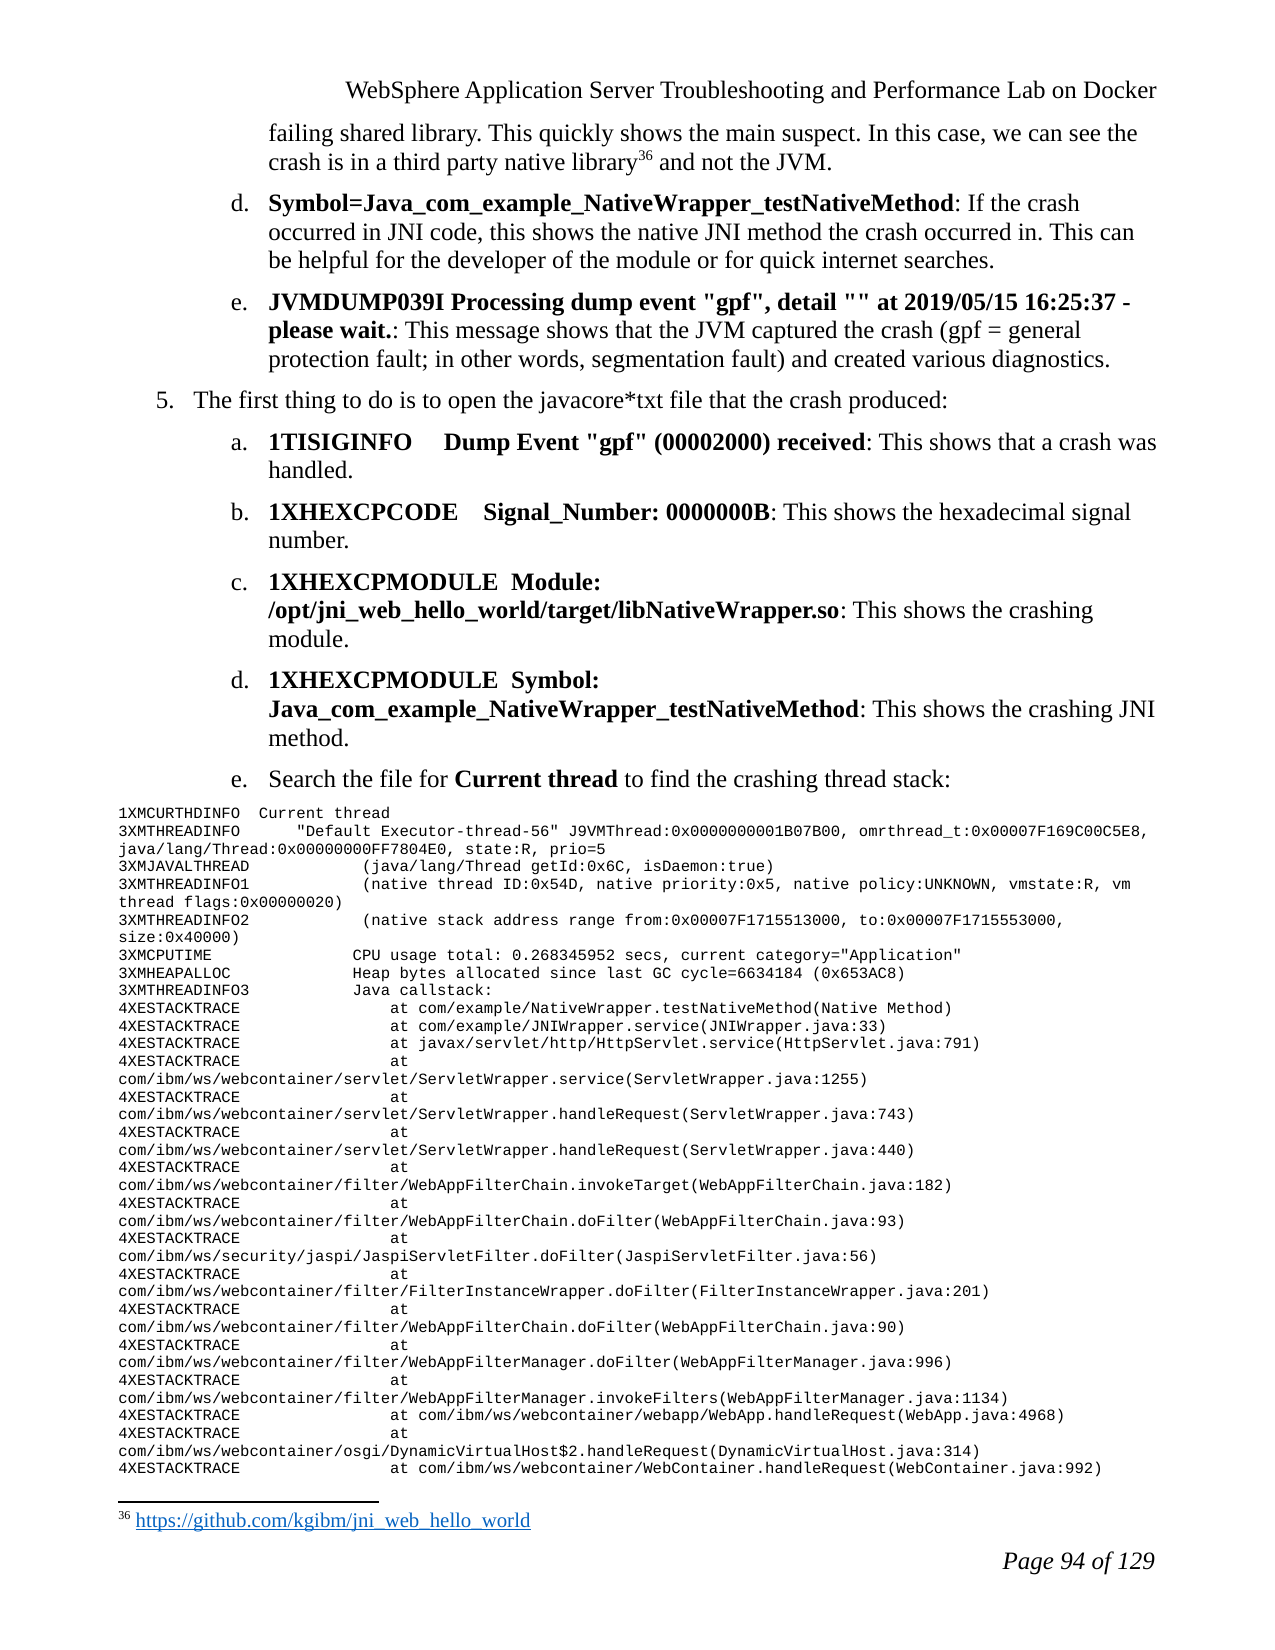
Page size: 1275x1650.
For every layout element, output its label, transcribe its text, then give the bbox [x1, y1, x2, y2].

list 1XHEXCPCODE Signal_Number: 0000000B: This shows the hexadecimal signal number. [231, 497, 1157, 554]
text 4XESTACKTRACE at com/ibm/ws/webcontainer/servlet/ServletWrapper.handleRequest(ServletWrapper.java:743) [118, 1089, 1157, 1124]
text 4XESTACKTRACE at com/example/NativeWrapper.testNativeMethod(Native Method) [118, 1000, 1157, 1018]
text 4XESTACKTRACE at com/ibm/ws/webcontainer/webapp/WebApp.handleRequest(WebApp.java:4968) [118, 1408, 1157, 1425]
text 3XMTHREADINFO2 (native stack address range from:0x00007F1715513000, to:0x00007F1715553000, size:0x40000) [118, 912, 1157, 947]
list Search the file for Current thread to find the crashing thread stack: [231, 764, 1157, 793]
text 1XMCURTHDINFO Current thread [118, 806, 1157, 823]
text 3XMJAVALTHREAD (java/lang/Thread getId:0x6C, isDaemon:true) [118, 859, 1157, 876]
list JVMDUMP039I Processing dump event "gpf", detail "" at 2019/05/15 16:25:37 - please wait.: This message shows that the JVM captured the crash (gpf = general protection fault; in other words, segmentation fault) and created various diagnostics. [231, 287, 1157, 373]
text 4XESTACKTRACE at com/ibm/ws/webcontainer/servlet/ServletWrapper.handleRequest(ServletWrapper.java:440) [118, 1124, 1157, 1160]
list 1XHEXCPMODULE Symbol: Java_com_example_NativeWrapper_testNativeMethod: This shows the crashing JNI method. [231, 666, 1157, 752]
text 4XESTACKTRACE at com/ibm/ws/webcontainer/filter/WebAppFilterManager.invokeFilters(WebAppFilterManager.java:1134) [118, 1372, 1157, 1408]
text 4XESTACKTRACE at com/ibm/ws/webcontainer/filter/WebAppFilterChain.invokeTarget(WebAppFilterChain.java:182) [118, 1160, 1157, 1195]
text 4XESTACKTRACE at com/ibm/ws/security/jaspi/JaspiServletFilter.doFilter(JaspiServletFilter.java:56) [118, 1231, 1157, 1266]
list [231, 118, 1157, 176]
text 3XMCPUTIME CPU usage total: 0.268345952 secs, current category="Application" [118, 947, 1157, 965]
text 4XESTACKTRACE at com/example/JNIWrapper.service(JNIWrapper.java:33) [118, 1018, 1157, 1036]
text 4XESTACKTRACE at com/ibm/ws/webcontainer/servlet/ServletWrapper.service(ServletWrapper.java:1255) [118, 1053, 1157, 1089]
text 4XESTACKTRACE at com/ibm/ws/webcontainer/osgi/DynamicVirtualHost$2.handleRequest(DynamicVirtualHost.java:314) [118, 1425, 1157, 1461]
text 4XESTACKTRACE at com/ibm/ws/webcontainer/filter/WebAppFilterChain.doFilter(WebAppFilterChain.java:90) [118, 1301, 1157, 1337]
text 4XESTACKTRACE at com/ibm/ws/webcontainer/filter/FilterInstanceWrapper.doFilter(FilterInstanceWrapper.java:201) [118, 1266, 1157, 1301]
text 4XESTACKTRACE at com/ibm/ws/webcontainer/WebContainer.handleRequest(WebContainer.java:992) [118, 1461, 1157, 1478]
list 1TISIGINFO Dump Event "gpf" (00002000) received: This shows that a crash was handled. [231, 427, 1157, 484]
text 4XESTACKTRACE at javax/servlet/http/HttpServlet.service(HttpServlet.java:791) [118, 1036, 1157, 1053]
text 3XMHEAPALLOC Heap bytes allocated since last GC cycle=6634184 (0x653AC8) [118, 965, 1157, 983]
text 3XMTHREADINFO "Default Executor-thread-56" J9VMThread:0x0000000001B07B00, omrthread_t:0x00007F169C00C5E8, java/lang/Thread:0x00000000FF7804E0, state:R, prio=5 [118, 823, 1157, 859]
list The first thing to do is to open the javacore*txt file that the crash produced: [156, 386, 1157, 414]
text 4XESTACKTRACE at com/ibm/ws/webcontainer/filter/WebAppFilterChain.doFilter(WebAppFilterChain.java:93) [118, 1195, 1157, 1231]
list 1XHEXCPMODULE Module: /opt/jni_web_hello_world/target/libNativeWrapper.so: This shows the crashing module. [231, 567, 1157, 653]
text 3XMTHREADINFO1 (native thread ID:0x54D, native priority:0x5, native policy:UNKNOWN, vmstate:R, vm thread flags:0x00000020) [118, 876, 1157, 912]
list Symbol=Java_com_example_NativeWrapper_testNativeMethod: If the crash occurred in JNI code, this shows the native JNI method the crash occurred in. This can be helpful for the developer of the module or for quick internet searches. [231, 188, 1157, 274]
text 3XMTHREADINFO3 Java callstack: [118, 983, 1157, 1000]
text 4XESTACKTRACE at com/ibm/ws/webcontainer/filter/WebAppFilterManager.doFilter(WebAppFilterManager.java:996) [118, 1337, 1157, 1372]
